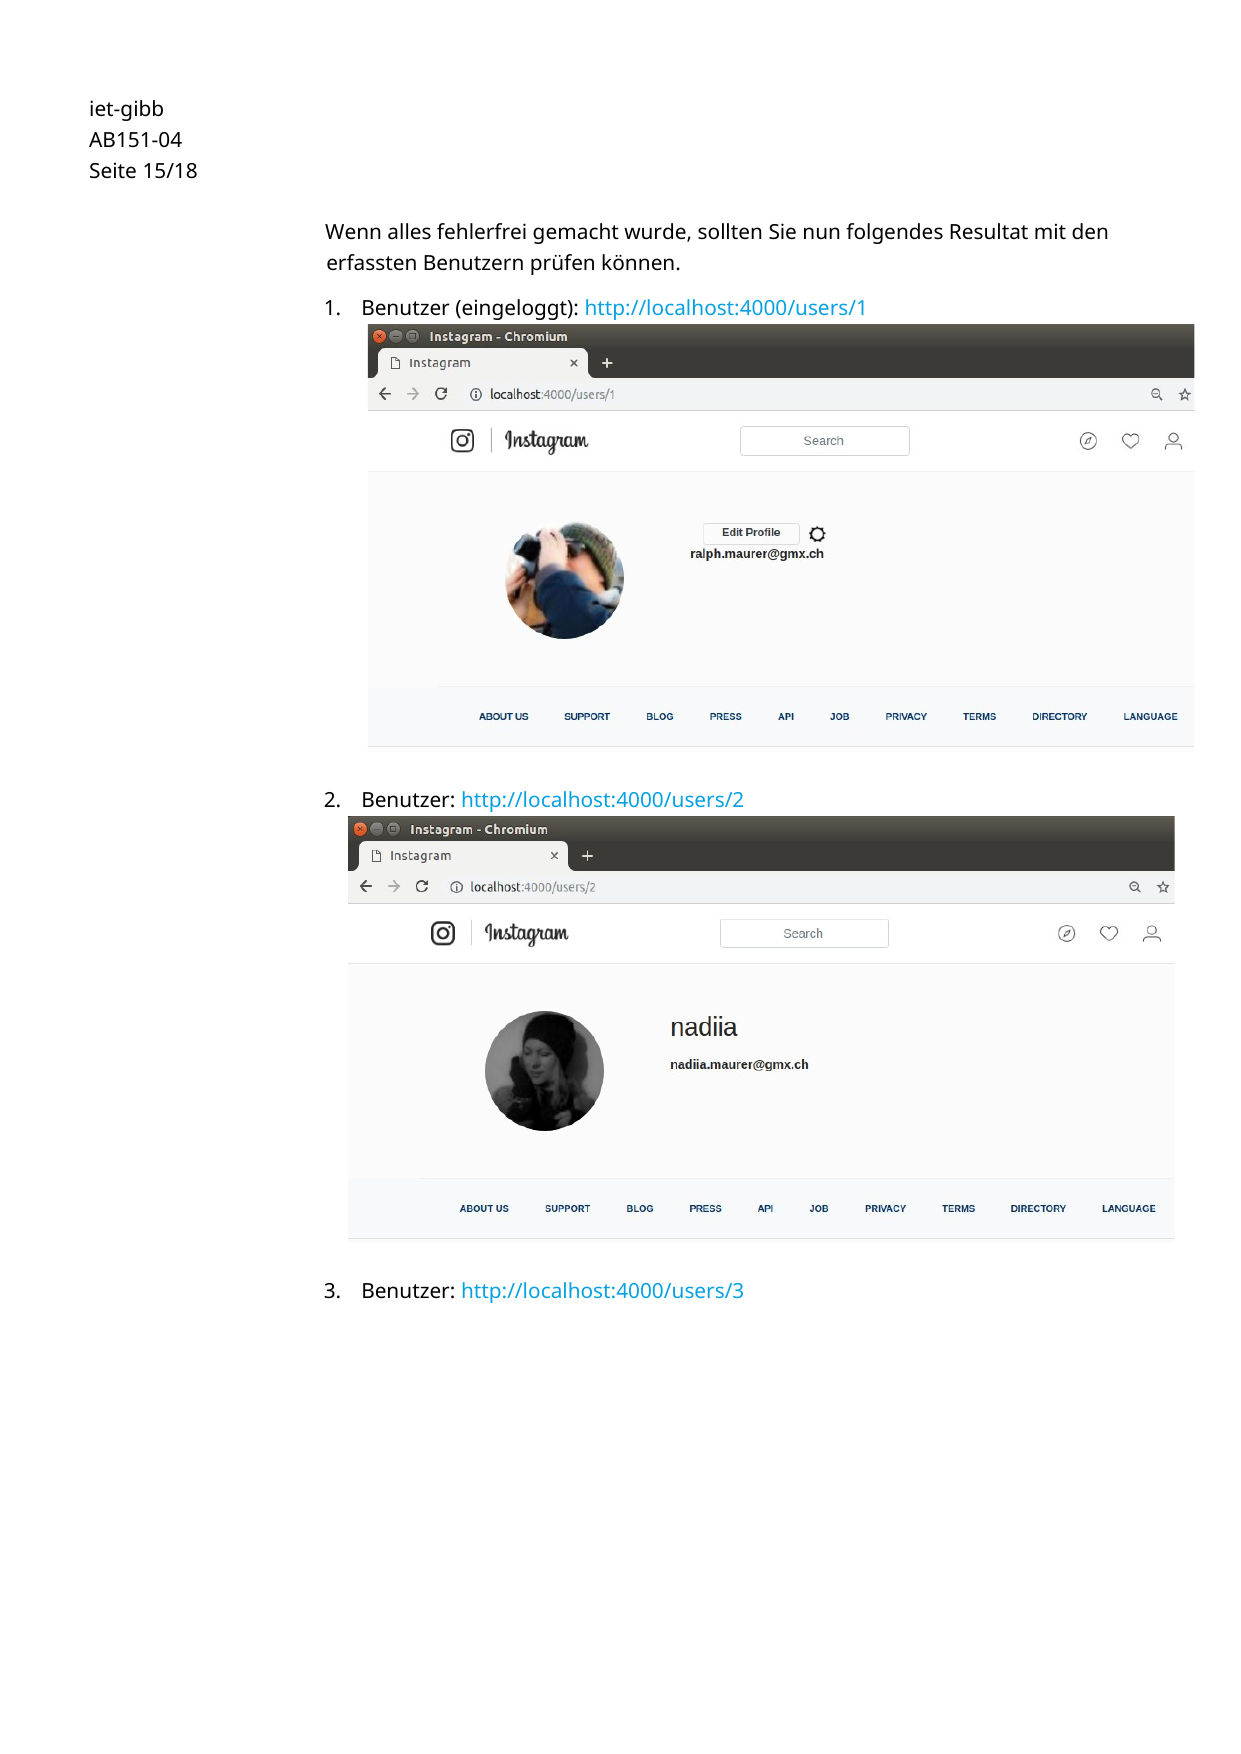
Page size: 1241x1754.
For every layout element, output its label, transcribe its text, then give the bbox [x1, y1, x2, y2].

list Benutzer: http://localhost:4000/users/3 [323, 1276, 1194, 1305]
picture [348, 816, 1175, 1243]
picture [367, 324, 1195, 752]
list Benutzer (eingeloggt): http://localhost:4000/users/1 [323, 293, 1194, 322]
text Wenn alles fehlerfrei gemacht wurde, sollten Sie nun folgendes Resultat mit den erfassten Benutzern prüfen können. [325, 217, 1170, 277]
list Benutzer: http://localhost:4000/users/2 [323, 785, 1194, 814]
